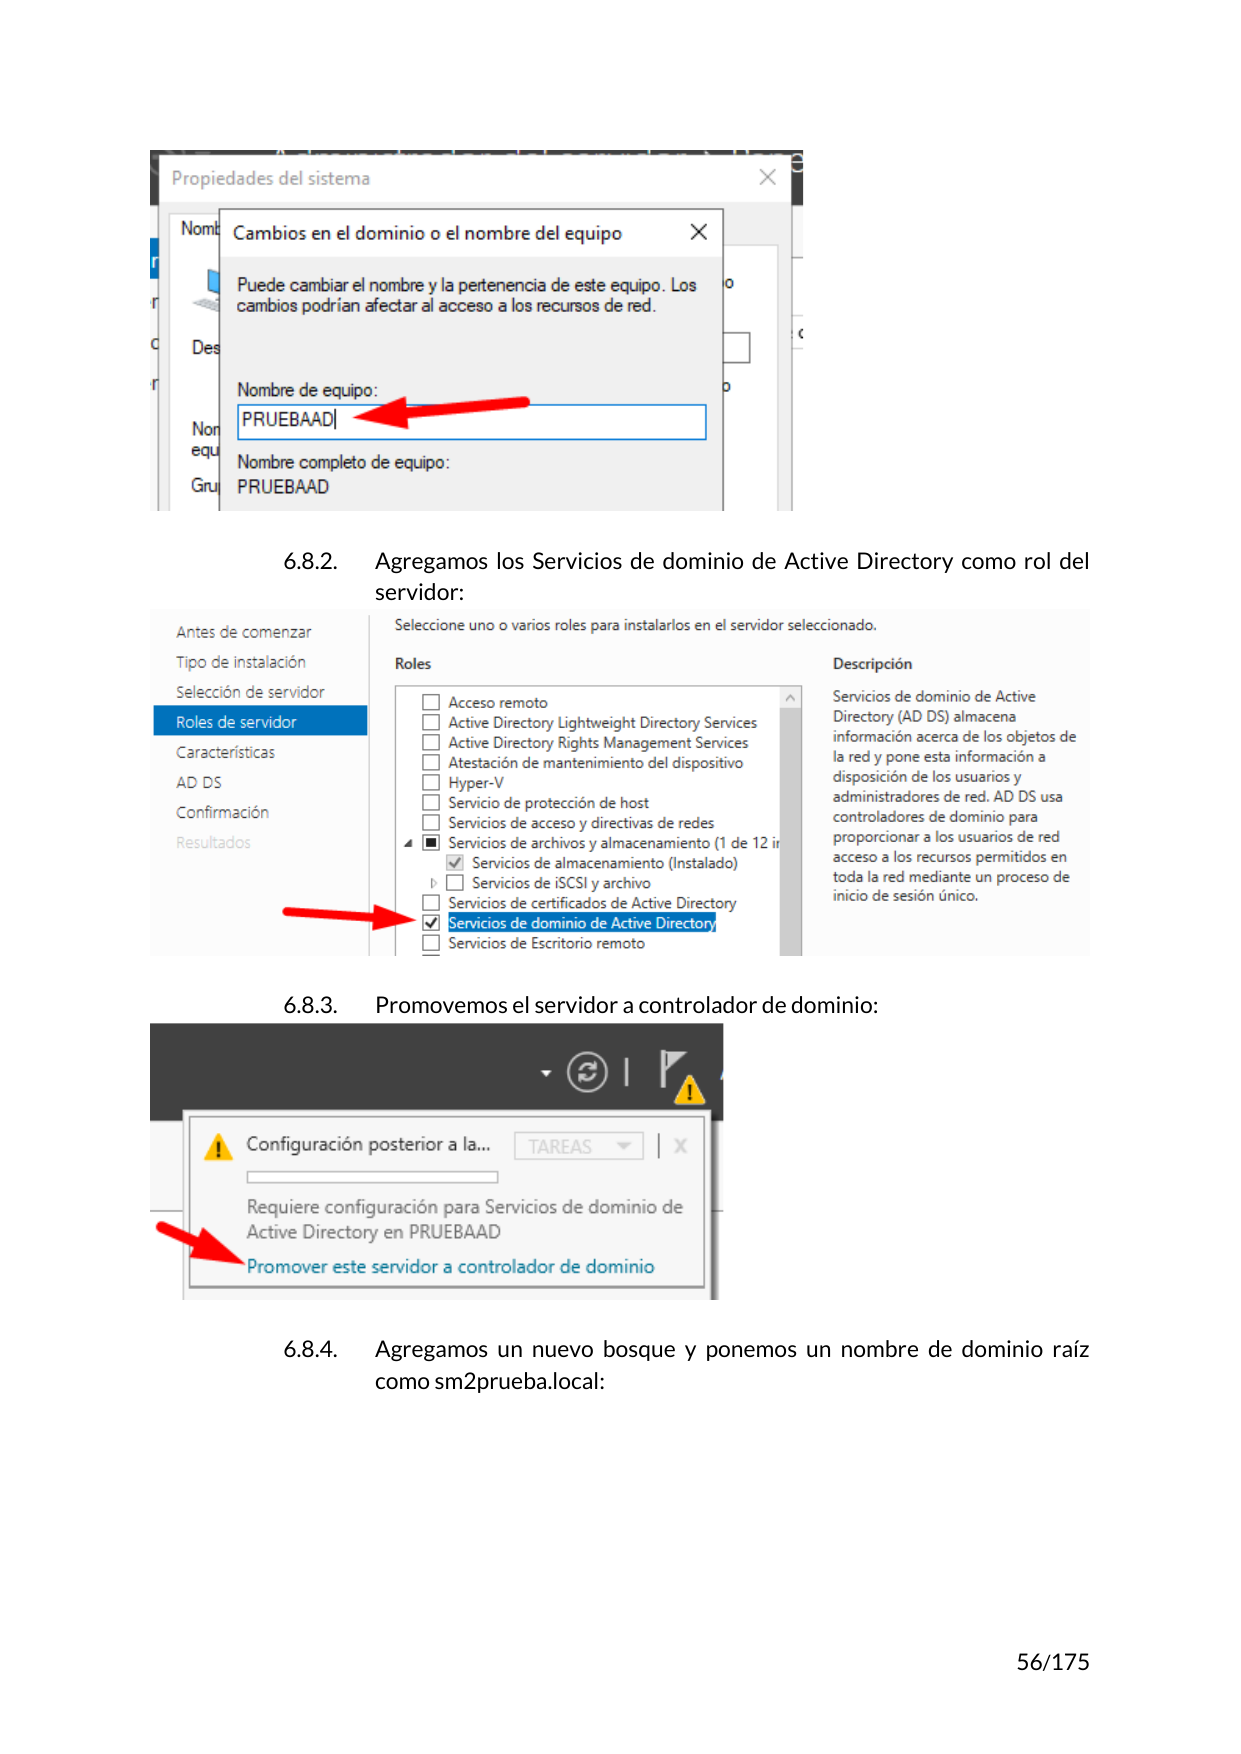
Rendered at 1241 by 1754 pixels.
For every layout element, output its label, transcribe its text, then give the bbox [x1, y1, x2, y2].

list Agregamos los Servicios de dominio de Active Directory como rol del servidor: [337, 547, 1090, 606]
picture [150, 1022, 724, 1300]
picture [150, 609, 1091, 956]
list Promovemos el servidor a controlador de dominio: [337, 991, 1090, 1019]
picture [150, 150, 804, 511]
list Agregamos un nuevo bosque y ponemos un nombre de dominio raíz como sm2prueba.local: [337, 1335, 1090, 1394]
